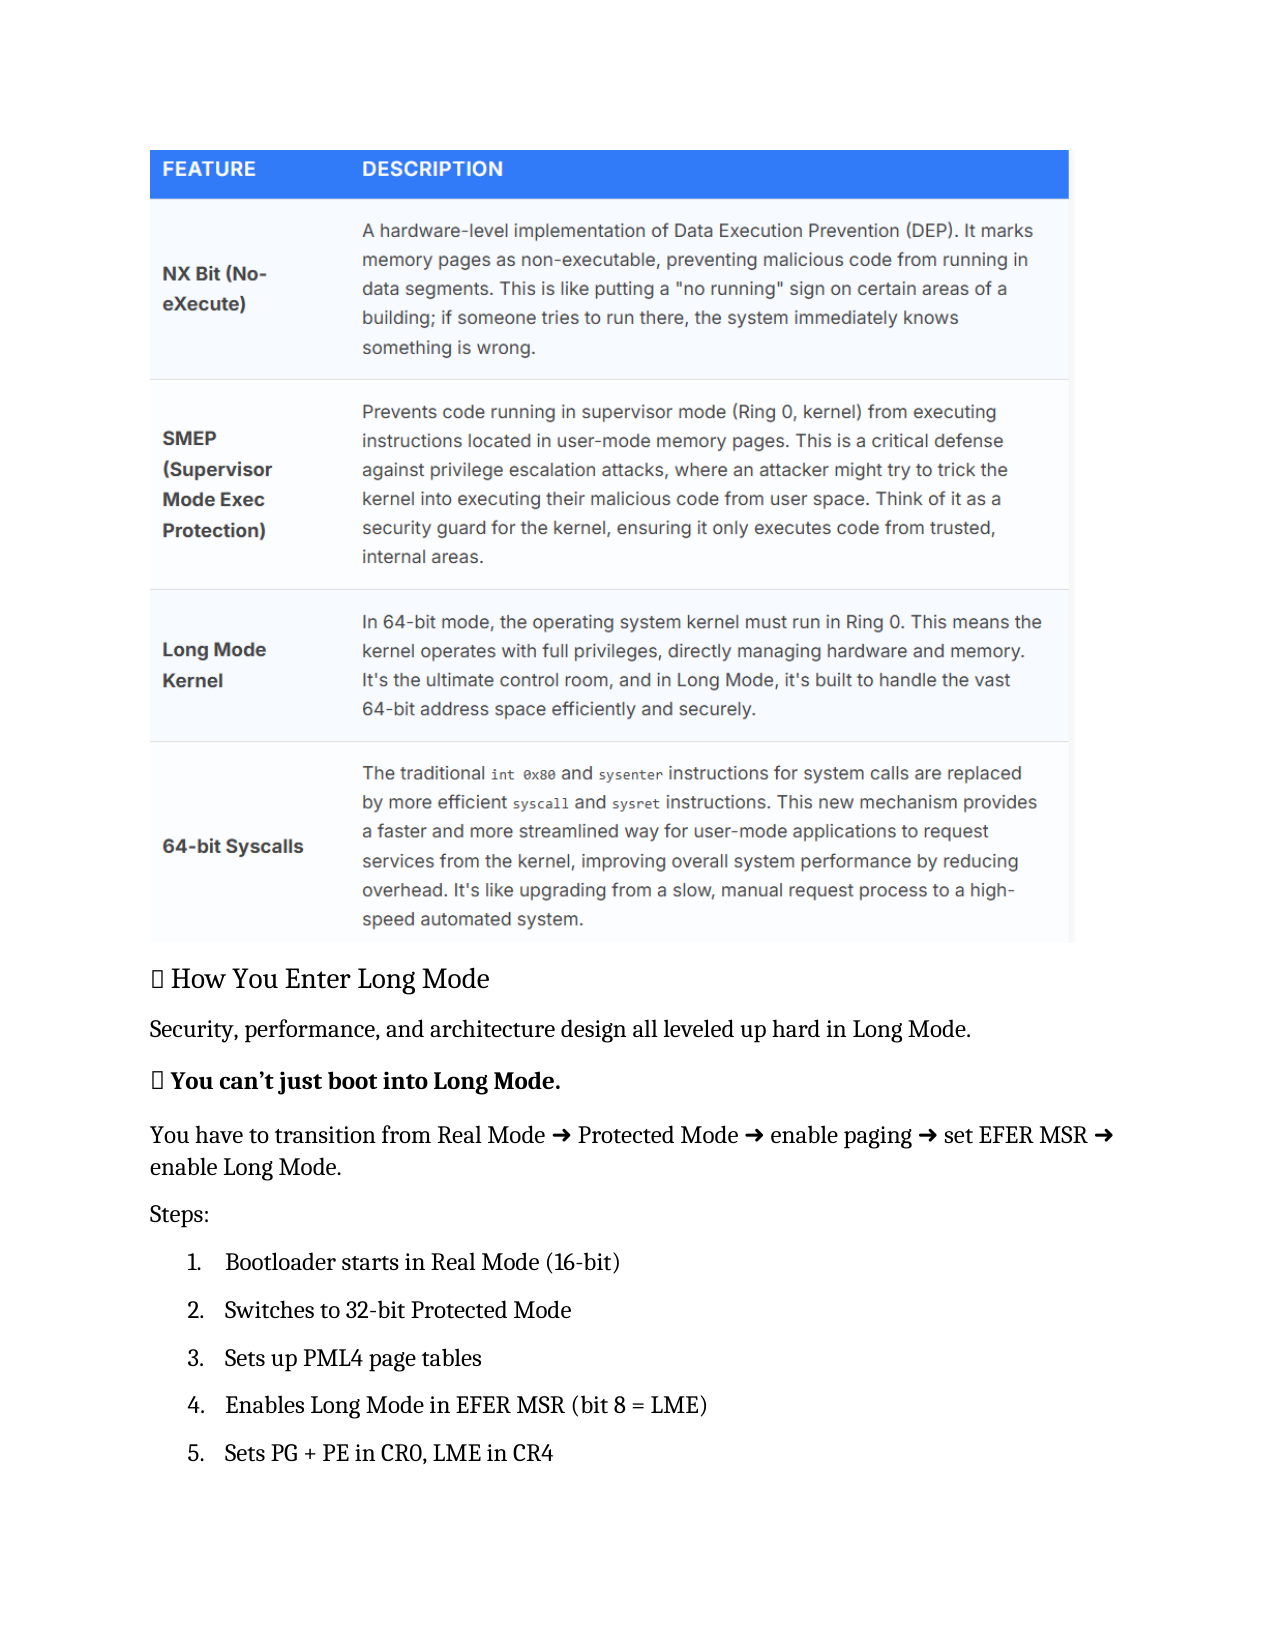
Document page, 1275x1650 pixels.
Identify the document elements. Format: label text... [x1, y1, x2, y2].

picture [150, 150, 1075, 943]
text Security, performance, and architecture design all leveled up hard in Long Mode. [150, 1015, 1125, 1044]
text You have to transition from Real Mode ➜ Protected Mode ➜ enable paging ➜ set EFER MSR ➜ enable Long Mode. [150, 1116, 1125, 1181]
list Enables Long Mode in EFER MSR (bit 8 = LME) [187, 1391, 1125, 1420]
text 🧨 You can’t just boot into Long Mode. [150, 1063, 1125, 1097]
text 🔧 How You Enter Long Mode [150, 962, 1125, 996]
list Sets up PML4 page tables [187, 1343, 1125, 1372]
list Switches to 32-bit Protected Mode [187, 1296, 1125, 1324]
list Bootloader starts in Real Mode (16-bit) [187, 1248, 1125, 1277]
list Sets PG + PE in CR0, LME in CR4 [187, 1439, 1125, 1468]
text Steps: [150, 1200, 1125, 1229]
